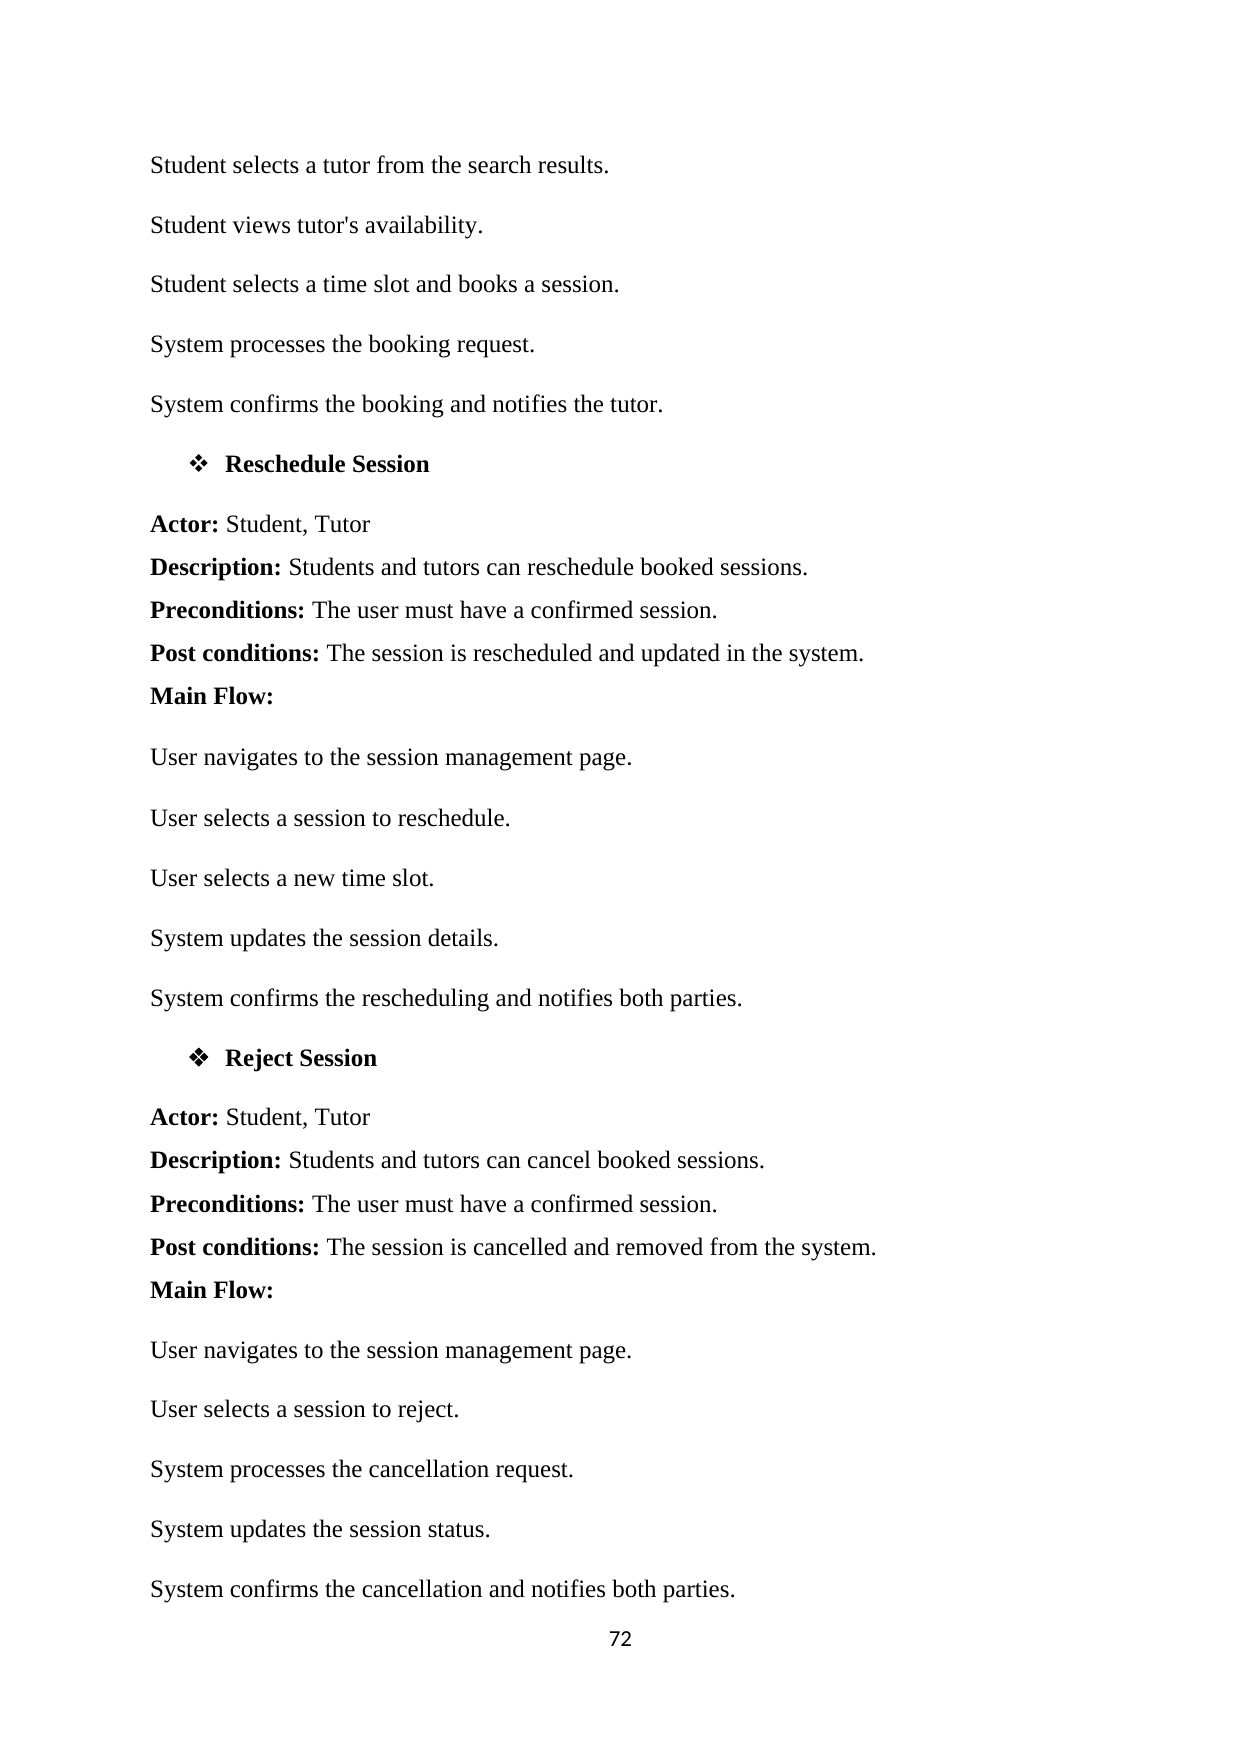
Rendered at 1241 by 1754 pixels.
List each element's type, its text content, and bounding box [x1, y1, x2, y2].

text System confirms the rescheduling and notifies both parties. [150, 983, 1090, 1012]
text User navigates to the session management page. [150, 741, 1090, 772]
text System processes the cancellation request. [150, 1454, 1090, 1483]
text System confirms the booking and notifies the tutor. [150, 389, 1090, 418]
text User navigates to the session management page. [150, 1335, 1090, 1363]
text Student selects a tutor from the search results. [150, 150, 1090, 179]
text Student selects a time slot and books a session. [150, 269, 1090, 298]
text Student views tutor's availability. [150, 210, 1090, 238]
text User selects a session to reschedule. [150, 803, 1090, 832]
text User selects a new time slot. [150, 863, 1090, 892]
text User selects a session to reject. [150, 1394, 1090, 1423]
list Reject Session [187, 1043, 1090, 1071]
text System updates the session details. [150, 923, 1090, 952]
text System confirms the cancellation and notifies both parties. [150, 1574, 1090, 1603]
text System processes the booking request. [150, 329, 1090, 358]
list Reschedule Session [187, 449, 1090, 478]
text Actor: Student, Tutor Description: Students and tutors can reschedule booked sessions. Preconditions: The user must have a confirmed session. Post conditions: The session is rescheduled and updated in the system. Main Flow: [150, 509, 1090, 710]
text Actor: Student, Tutor Description: Students and tutors can cancel booked sessions. Preconditions: The user must have a confirmed session. Post conditions: The session is cancelled and removed from the system. Main Flow: [150, 1102, 1090, 1304]
text System updates the session status. [150, 1514, 1090, 1543]
